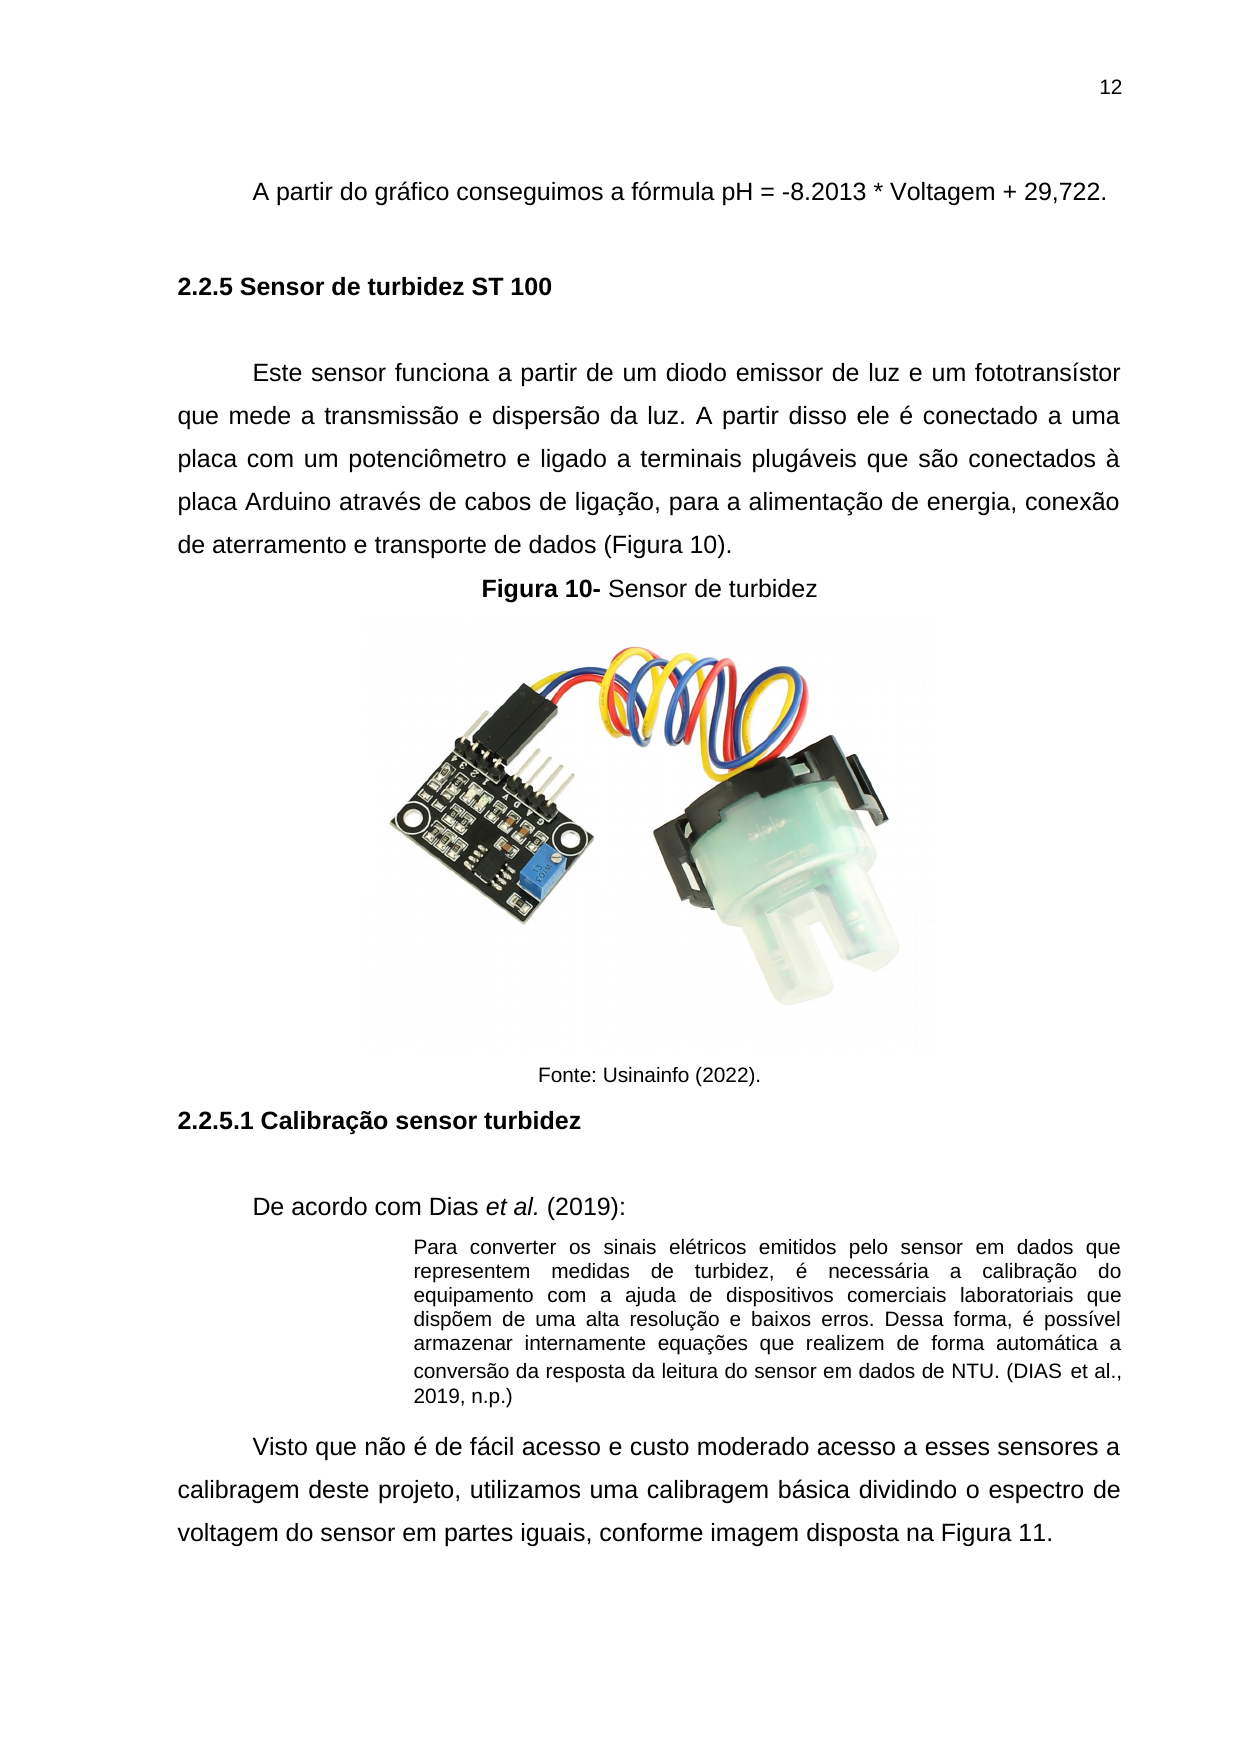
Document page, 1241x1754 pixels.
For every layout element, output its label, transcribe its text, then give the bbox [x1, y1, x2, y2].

text 2.2.5 Sensor de turbidez ST 100 [177, 272, 1122, 301]
picture [363, 616, 937, 1049]
text Este sensor funciona a partir de um diodo emissor de luz e um fototransístor que mede a transmissão e dispersão da luz. A partir disso ele é conectado a uma placa com um potenciômetro e ligado a terminais plugáveis que são conectados à placa Arduino através de cabos de ligação, para a alimentação de energia, conexão de aterramento e transporte de dados (Figura 10). [177, 358, 1122, 559]
text Figura 10- Sensor de turbidez [177, 574, 1122, 602]
text Fonte: Usinainfo (2022). [177, 1063, 1122, 1087]
text A partir do gráfico conseguimos a fórmula pH = -8.2013 * Voltagem + 29,722. [177, 177, 1122, 206]
text Para converter os sinais elétricos emitidos pelo sensor em dados que representem medidas de turbidez, é necessária a calibração do equipamento com a ajuda de dispositivos comerciais laboratoriais que dispõem de uma alta resolução e baixos erros. Dessa forma, é possível armazenar internamente equações que realizem de forma automática a conversão da resposta da leitura do sensor em dados de NTU. (DIAS et al., 2019, n.p.) [413, 1235, 1122, 1408]
text De acordo com Dias et al. (2019): [177, 1192, 1122, 1221]
text 2.2.5.1 Calibração sensor turbidez [177, 1106, 1122, 1134]
text Visto que não é de fácil acesso e custo moderado acesso a esses sensores a calibragem deste projeto, utilizamos uma calibragem básica dividindo o espectro de voltagem do sensor em partes iguais, conforme imagem disposta na Figura 11. [177, 1432, 1122, 1547]
